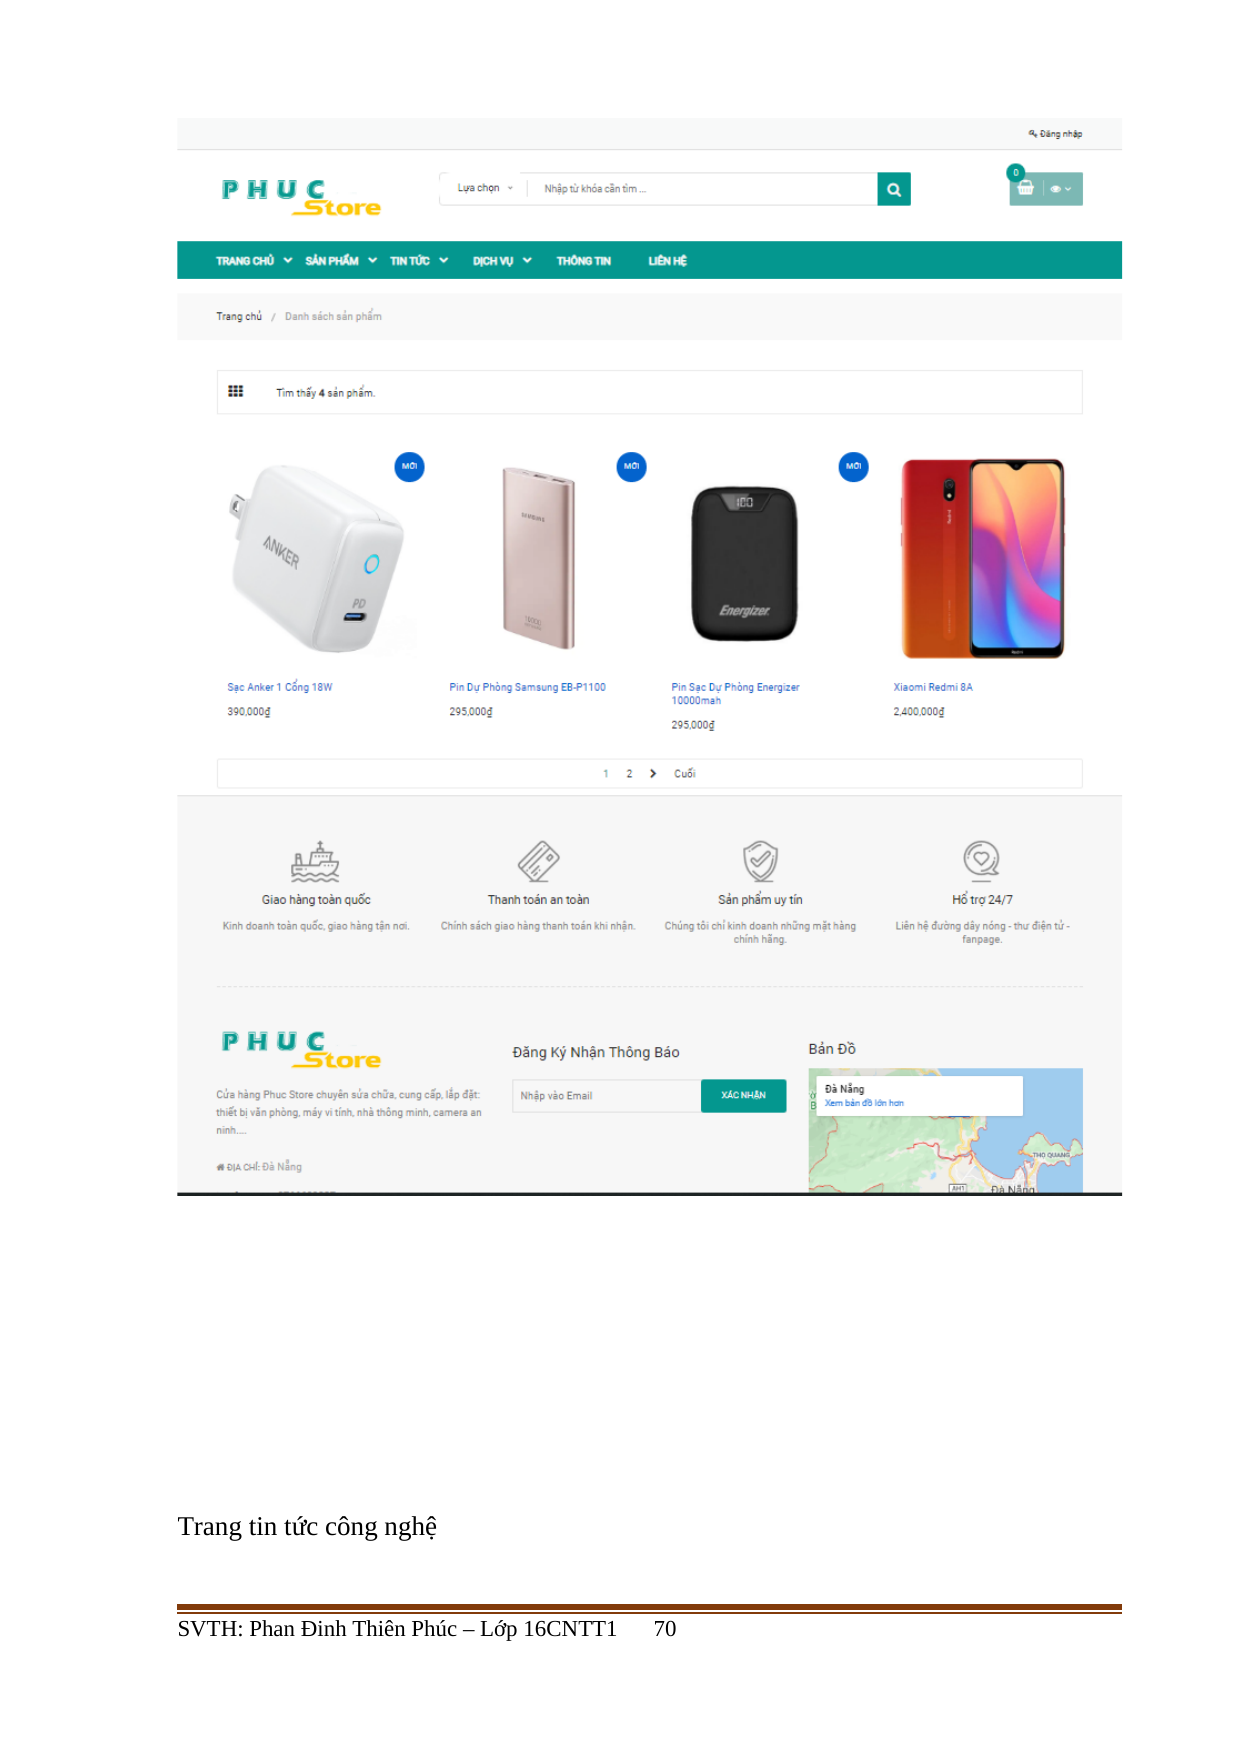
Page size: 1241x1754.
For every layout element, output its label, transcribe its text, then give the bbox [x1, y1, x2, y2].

text Trang tin tức công nghệ [177, 1510, 1122, 1541]
picture [177, 118, 1123, 1196]
